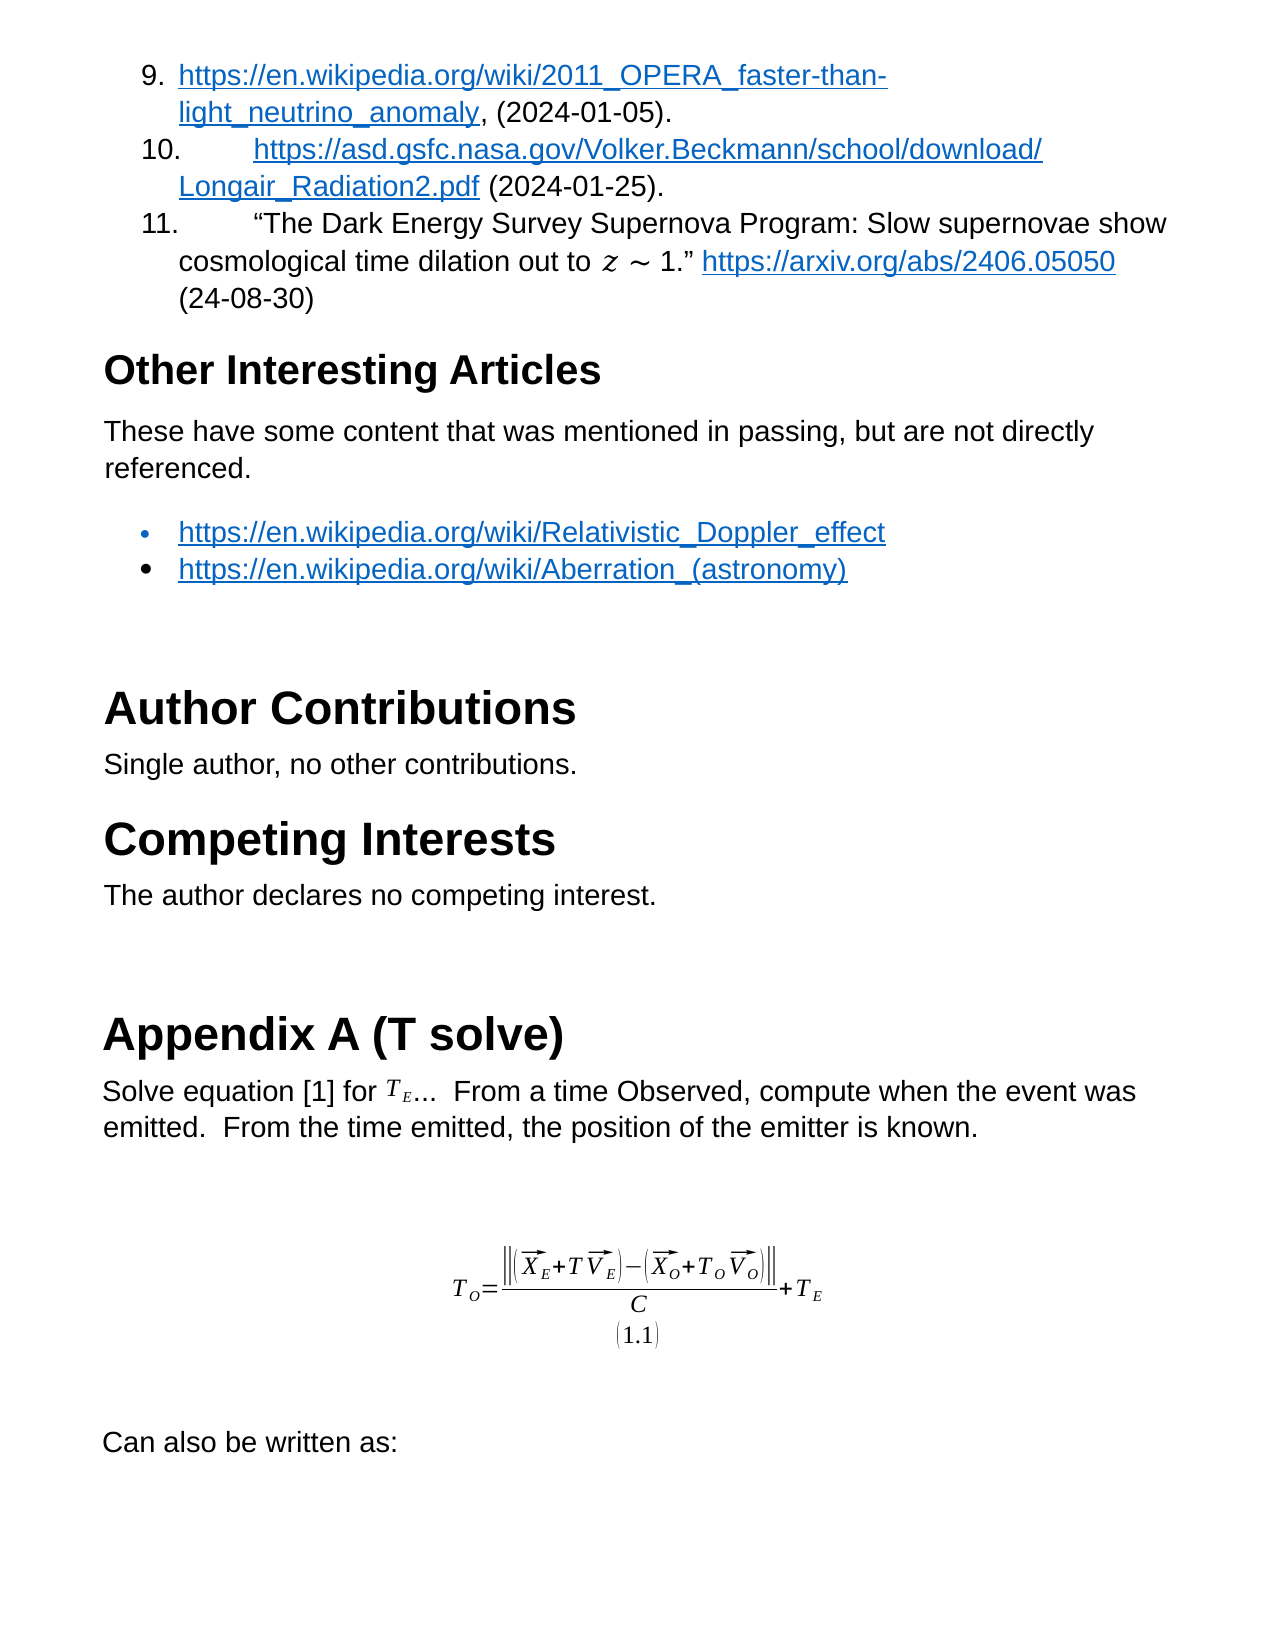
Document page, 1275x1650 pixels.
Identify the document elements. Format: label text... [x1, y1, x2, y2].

text Can also be written as: [102, 1425, 1172, 1458]
subtitle Competing Interests [103, 811, 1172, 865]
text These have some content that was mentioned in passing, but are not directly referenced. [103, 414, 1172, 484]
list “The Dark Energy Survey Supernova Program: Slow supernovae show cosmological time dilation out to 𝑧 ∼ 1.” https://arxiv.org/abs/2406.05050 (24-08-30) [141, 206, 1172, 315]
subtitle Other Interesting Articles [103, 345, 1172, 393]
text The author declares no competing interest. [103, 878, 1172, 912]
subtitle Author Contributions [103, 680, 1172, 734]
list https://en.wikipedia.org/wiki/Aberration_(astronomy) [141, 552, 1172, 585]
text Single author, no other contributions. [103, 747, 1172, 781]
text Solve equation [1] for ... From a time Observed, compute when the event was emitted. From the time emitted, the position of the emitter is known. [102, 1074, 1172, 1144]
subtitle Appendix A (T solve) [102, 1007, 1172, 1061]
list https://asd.gsfc.nasa.gov/Volker.Beckmann/school/download/Longair_Radiation2.pdf (2024-01-25). [141, 132, 1172, 202]
list https://en.wikipedia.org/wiki/2011_OPERA_faster-than-light_neutrino_anomaly, (2024-01-05). [141, 58, 1172, 129]
list https://en.wikipedia.org/wiki/Relativistic_Doppler_effect [141, 515, 1172, 548]
